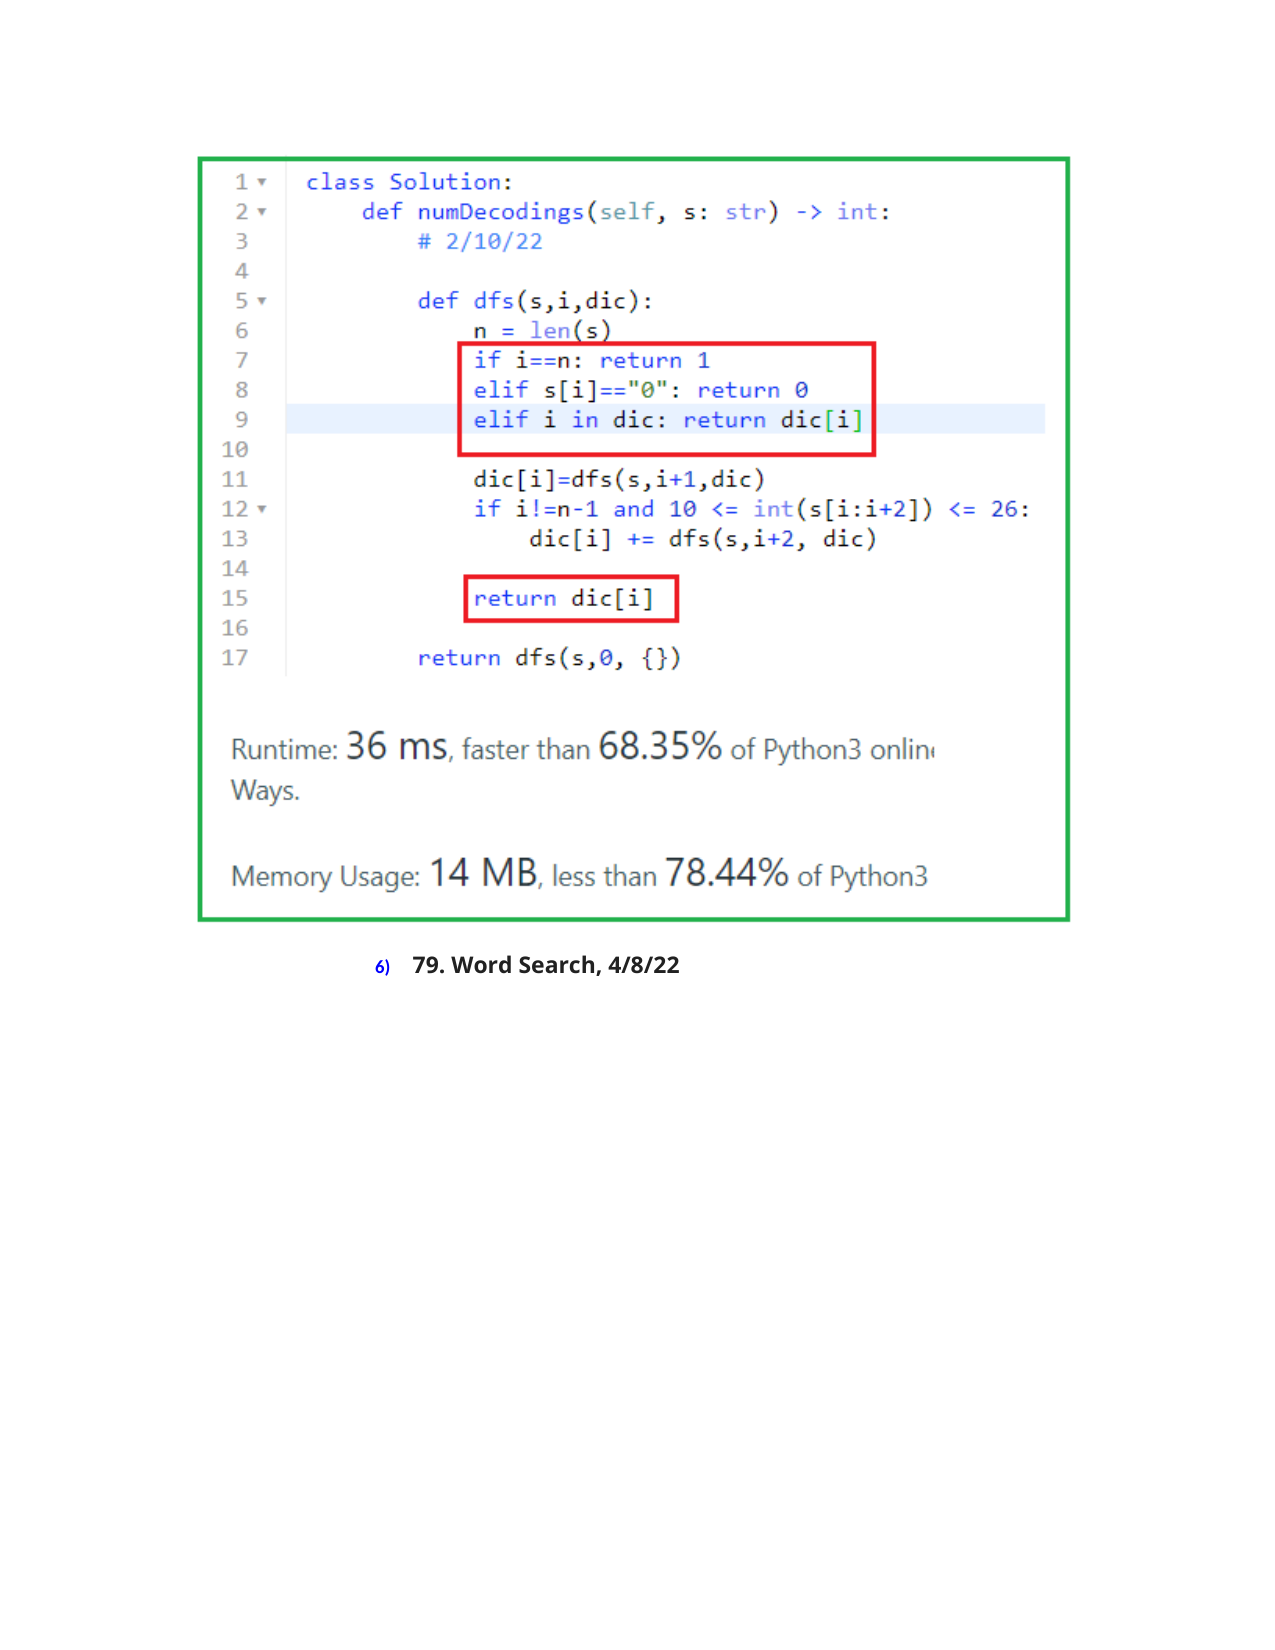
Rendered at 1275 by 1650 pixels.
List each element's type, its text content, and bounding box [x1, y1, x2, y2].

picture [187, 150, 1086, 930]
list 79. Word Search, 4/8/22 [375, 948, 1087, 980]
